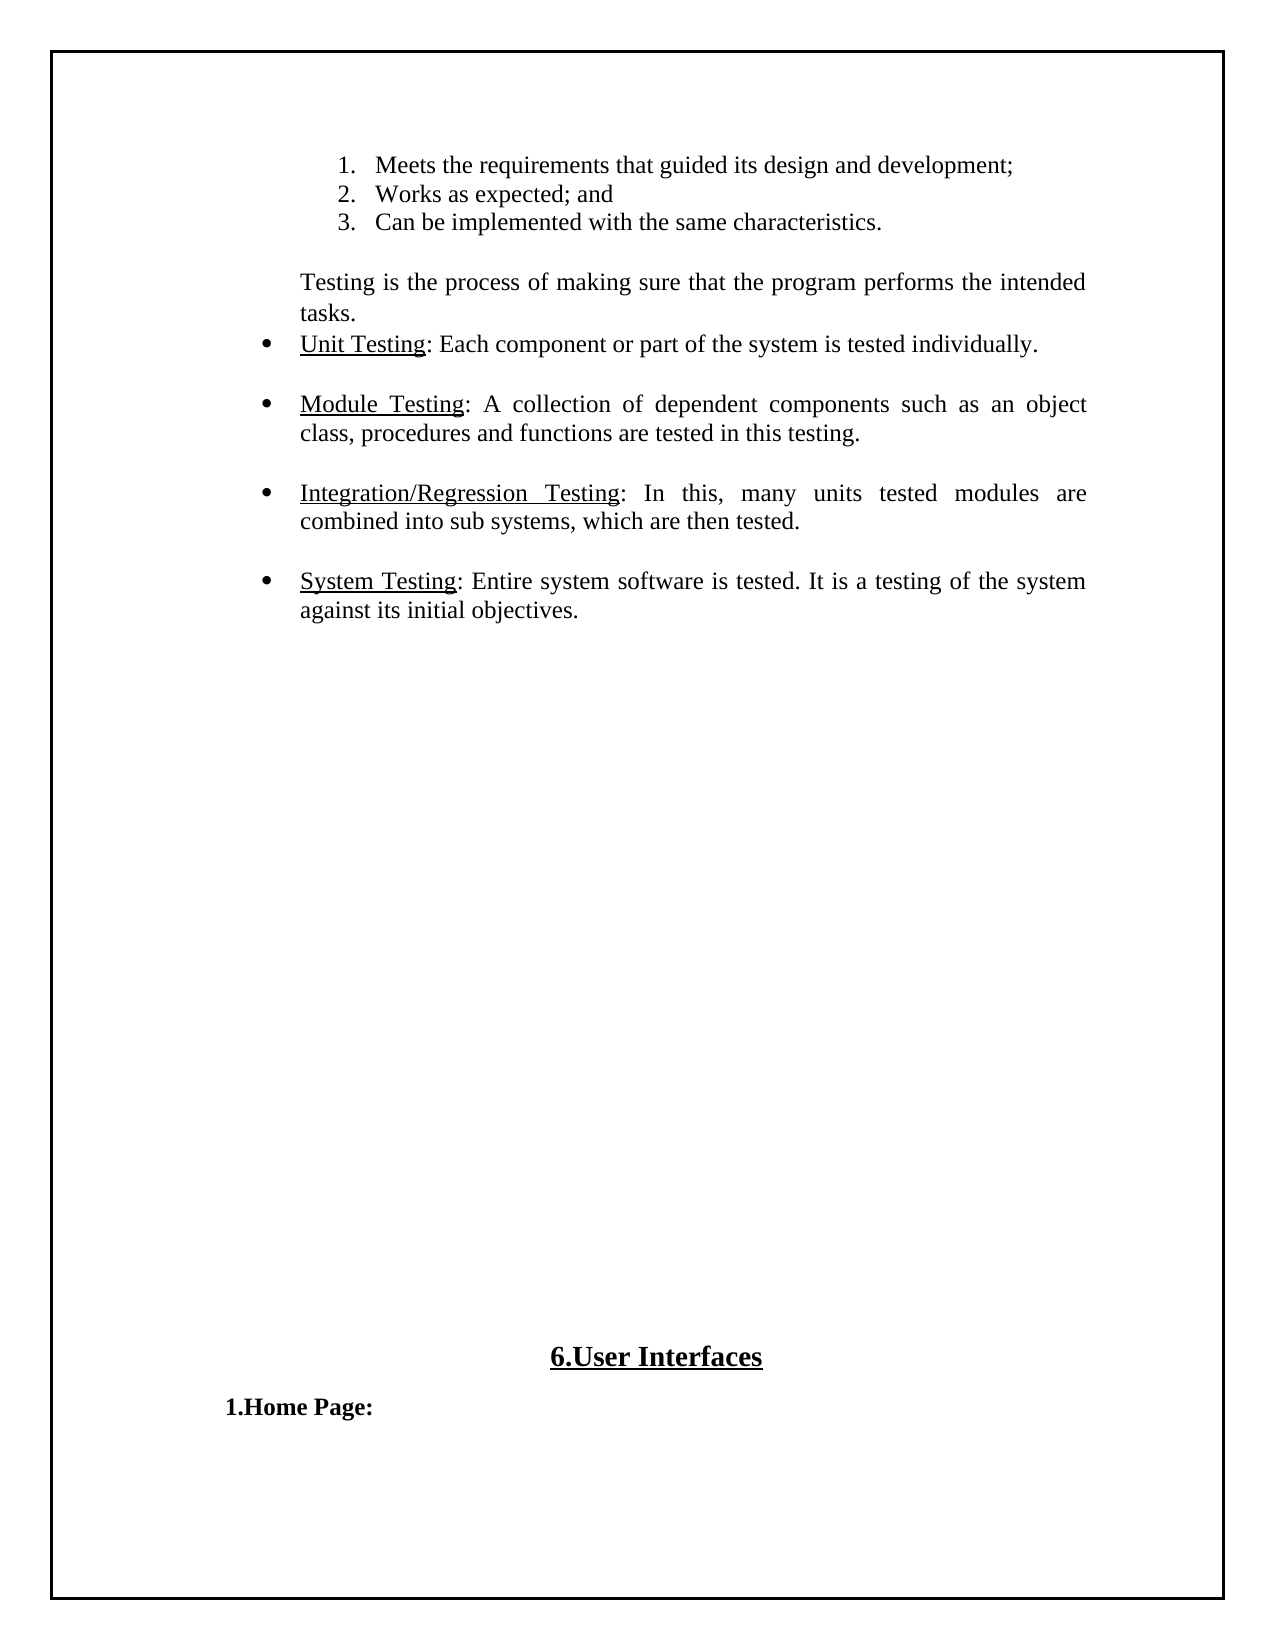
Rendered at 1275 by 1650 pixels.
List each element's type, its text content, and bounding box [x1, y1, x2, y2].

list Module Testing: A collection of dependent components such as an object class, procedures and functions are tested in this testing. [262, 389, 1087, 447]
list Integration/Regression Testing: In this, many units tested modules are combined into sub systems, which are then tested. [262, 478, 1087, 535]
list Can be implemented with the same characteristics. [337, 207, 1087, 236]
text Testing is the process of making sure that the program performs the intended tasks. [300, 267, 1087, 327]
text 6.User Interfaces [225, 1339, 1087, 1373]
list Works as expected; and [337, 179, 1087, 207]
list Unit Testing: Each component or part of the system is tested individually. [262, 329, 1087, 358]
text 1.Home Page: [225, 1392, 1087, 1421]
list Meets the requirements that guided its design and development; [337, 150, 1087, 179]
list System Testing: Entire system software is tested. It is a testing of the system against its initial objectives. [262, 566, 1087, 624]
